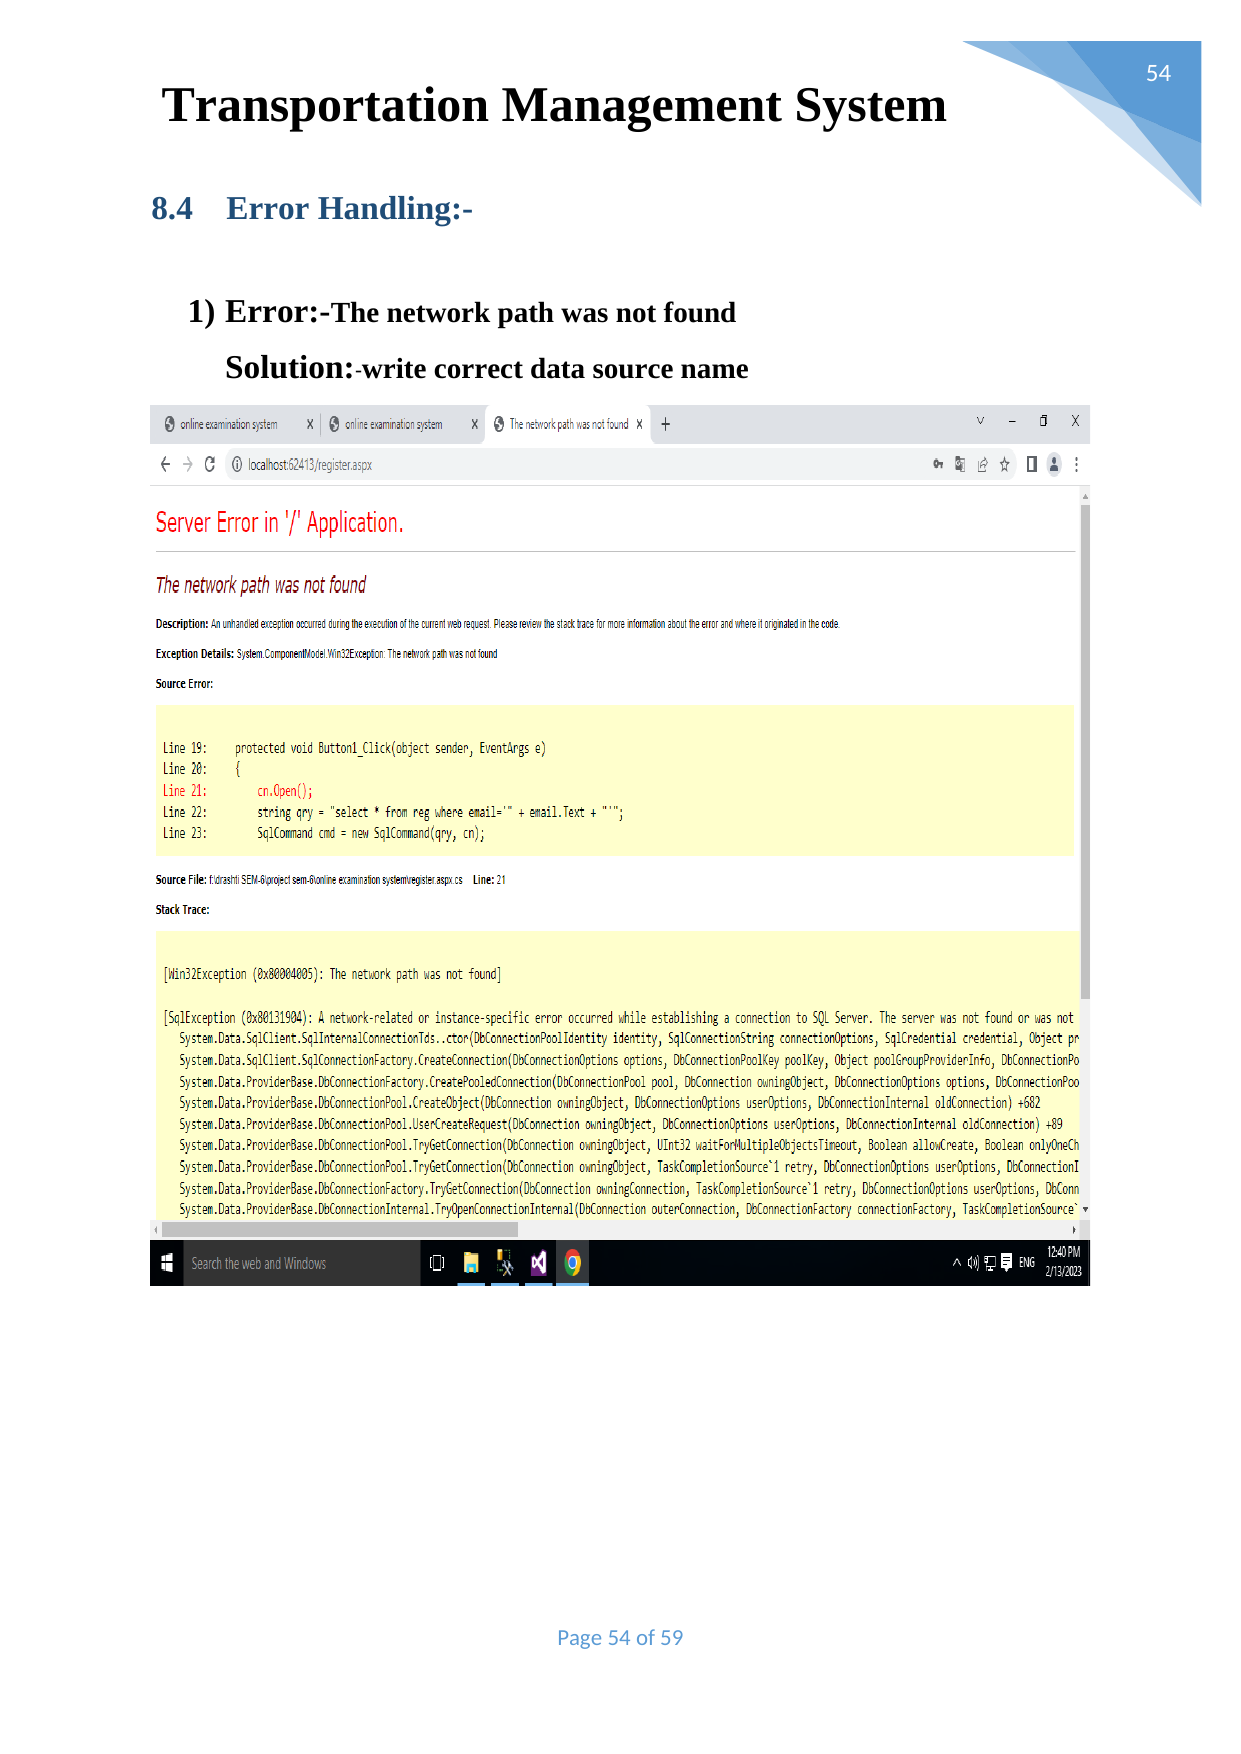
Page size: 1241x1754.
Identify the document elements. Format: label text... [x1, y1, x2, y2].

text Solution:-write correct data source name [225, 347, 1090, 386]
subtitle Error:-The network path was not found [187, 291, 1090, 330]
subtitle Error Handling:- [151, 188, 1090, 227]
picture [150, 405, 1091, 1286]
picture [962, 41, 1202, 207]
